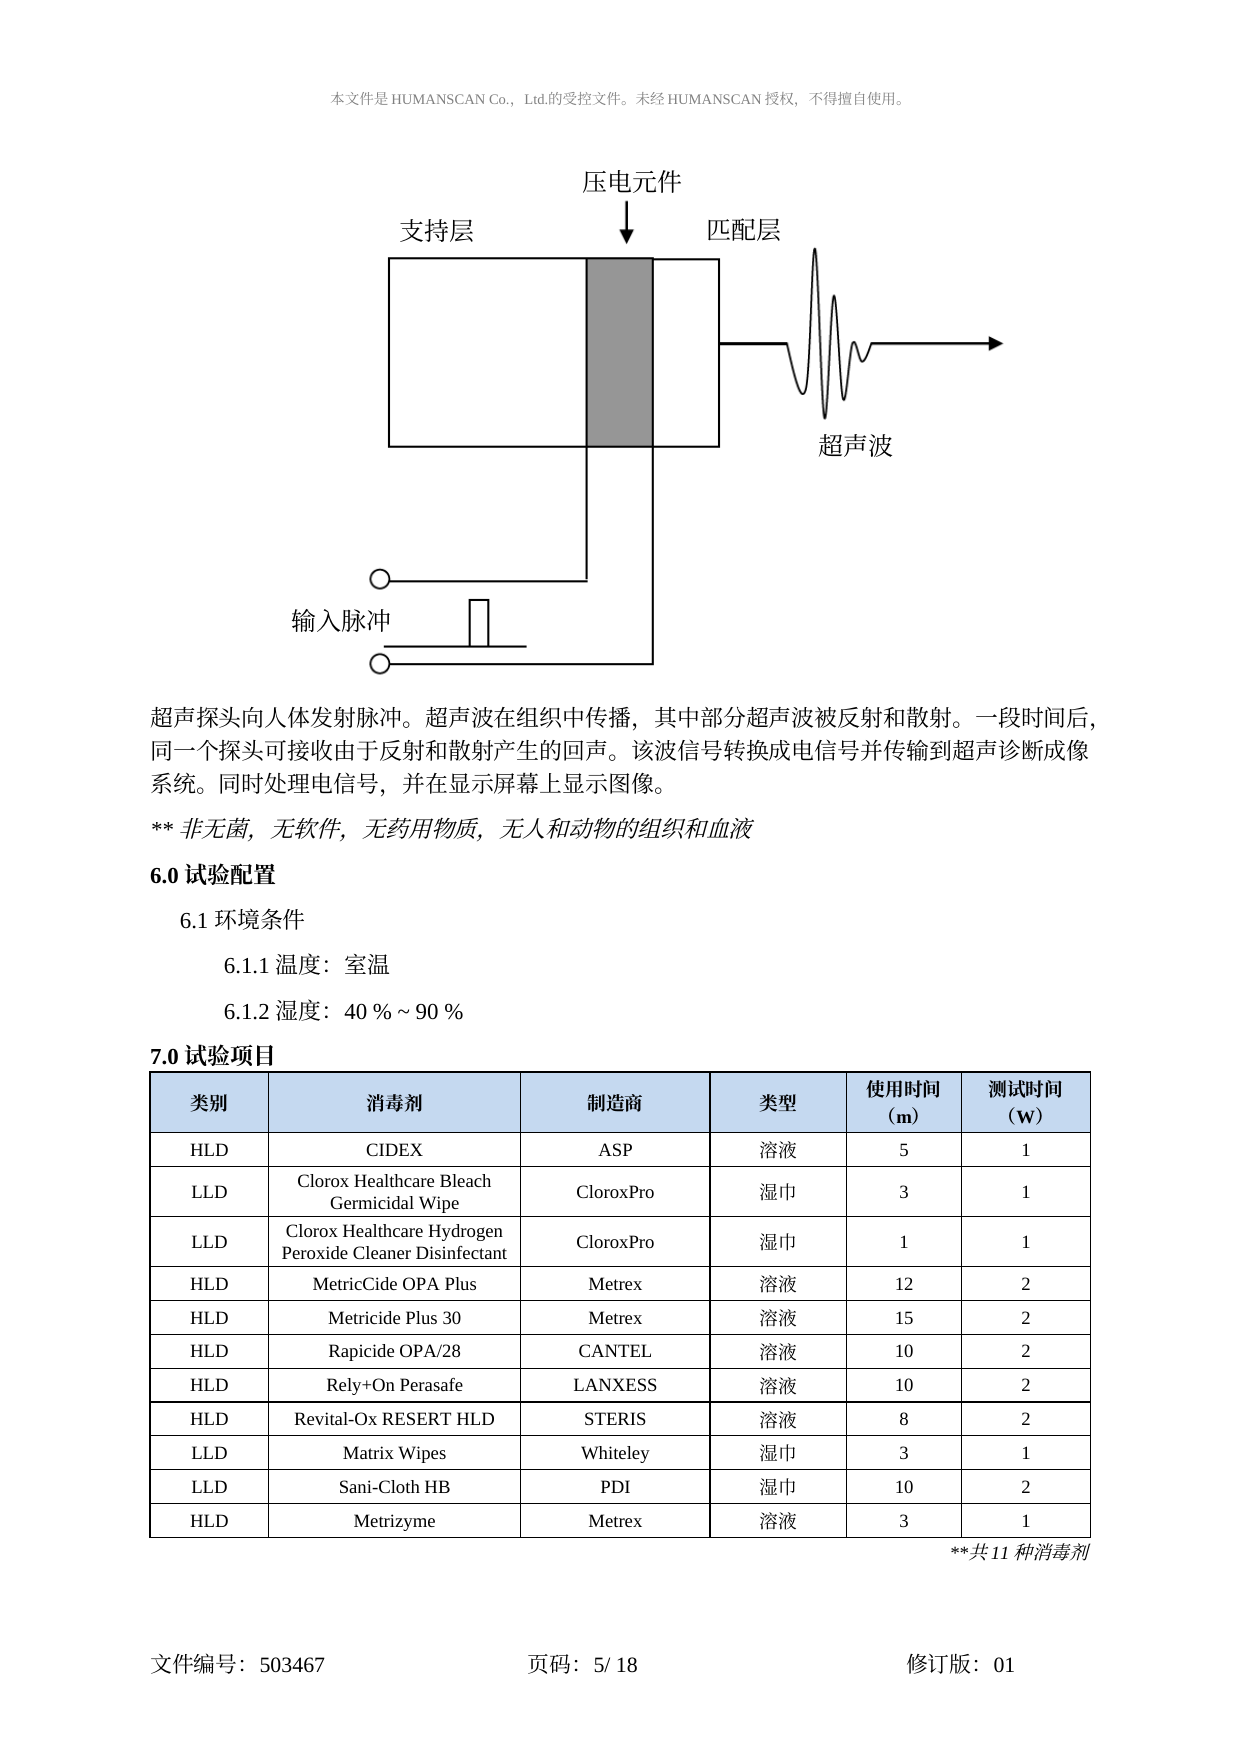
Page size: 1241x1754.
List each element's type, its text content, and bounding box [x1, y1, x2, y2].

table_header 使用时间（m） [847, 1073, 961, 1132]
text **共11种消毒剂 [150, 1538, 1090, 1565]
table_header 消毒剂 [269, 1073, 520, 1132]
table_cell 2 [962, 1403, 1090, 1435]
table_cell 3 [847, 1504, 961, 1537]
table_cell HLD [151, 1504, 268, 1537]
table_cell Whiteley [521, 1436, 709, 1469]
table_cell HLD [151, 1369, 268, 1401]
subtitle 7.0 试验项目 [150, 1038, 1090, 1071]
table_cell 1 [962, 1167, 1090, 1216]
table_cell CIDEX [269, 1133, 520, 1166]
table_cell 溶液 [711, 1335, 846, 1368]
table_cell Matrix Wipes [269, 1436, 520, 1469]
table_cell 溶液 [711, 1504, 846, 1537]
table_cell Clorox Healthcare Hydrogen Peroxide Cleaner Disinfectant [269, 1217, 520, 1266]
table_cell 溶液 [711, 1403, 846, 1435]
table_cell Revital-Ox RESERT HLD [269, 1403, 520, 1435]
subtitle 6.1.2 湿度：40 % ~ 90 % [224, 993, 1090, 1026]
table_cell 溶液 [711, 1267, 846, 1300]
table_cell Sani-Cloth HB [269, 1470, 520, 1503]
table_cell 10 [847, 1369, 961, 1401]
table_cell MetricCide OPA Plus [269, 1267, 520, 1300]
table_cell HLD [151, 1335, 268, 1368]
table_cell LLD [151, 1436, 268, 1469]
table_header 类别 [151, 1073, 268, 1132]
table_cell CloroxPro [521, 1167, 709, 1216]
table_cell 2 [962, 1335, 1090, 1368]
table_cell CloroxPro [521, 1217, 709, 1266]
table_cell STERIS [521, 1403, 709, 1435]
table_cell 15 [847, 1301, 961, 1334]
table_cell Metrex [521, 1504, 709, 1537]
table_cell 8 [847, 1403, 961, 1435]
table_cell 湿巾 [711, 1167, 846, 1216]
table_cell 1 [847, 1217, 961, 1266]
table_cell HLD [151, 1301, 268, 1334]
table_cell 2 [962, 1369, 1090, 1401]
table_cell 3 [847, 1167, 961, 1216]
table_cell 2 [962, 1267, 1090, 1300]
table_cell 湿巾 [711, 1436, 846, 1469]
table_header 测试时间（W） [962, 1073, 1090, 1132]
table_cell Metrizyme [269, 1504, 520, 1537]
table_cell 10 [847, 1470, 961, 1503]
table_cell 湿巾 [711, 1470, 846, 1503]
table_cell 1 [962, 1436, 1090, 1469]
table_cell 2 [962, 1301, 1090, 1334]
table_cell 3 [847, 1436, 961, 1469]
table_cell 溶液 [711, 1301, 846, 1334]
table_cell Rapicide OPA/28 [269, 1335, 520, 1368]
table_header 制造商 [521, 1073, 709, 1132]
table_cell Metricide Plus 30 [269, 1301, 520, 1334]
table_cell CANTEL [521, 1335, 709, 1368]
table_cell 溶液 [711, 1133, 846, 1166]
table_cell LLD [151, 1217, 268, 1266]
table_cell 1 [962, 1504, 1090, 1537]
table_cell HLD [151, 1267, 268, 1300]
table_cell 10 [847, 1335, 961, 1368]
text 超声探头向人体发射脉冲。超声波在组织中传播，其中部分超声波被反射和散射。一段时间后，同一个探头可接收由于反射和散射产生的回声。该波信号转换成电信号并传输到超声诊断成像系统。同时处理电信号，并在显示屏幕上显示图像。 [150, 700, 1090, 799]
table_cell LLD [151, 1167, 268, 1216]
table_cell Metrex [521, 1267, 709, 1300]
subtitle 6.1.1 温度：室温 [224, 948, 1090, 981]
table_cell ASP [521, 1133, 709, 1166]
table_cell Metrex [521, 1301, 709, 1334]
table_cell HLD [151, 1133, 268, 1166]
table_cell 1 [962, 1133, 1090, 1166]
table_cell HLD [151, 1403, 268, 1435]
table_cell 湿巾 [711, 1217, 846, 1266]
subtitle 6.0 试验配置 [150, 857, 1090, 890]
subtitle 6.1 环境条件 [179, 902, 1090, 935]
table_cell LLD [151, 1470, 268, 1503]
table_cell PDI [521, 1470, 709, 1503]
table_cell Rely+On Perasafe [269, 1369, 520, 1401]
table_cell Clorox Healthcare Bleach Germicidal Wipe [269, 1167, 520, 1216]
table_cell LANXESS [521, 1369, 709, 1401]
table_cell 12 [847, 1267, 961, 1300]
table_cell 1 [962, 1217, 1090, 1266]
table_cell 5 [847, 1133, 961, 1166]
table_cell 2 [962, 1470, 1090, 1503]
table_cell 溶液 [711, 1369, 846, 1401]
text ** 非无菌，无软件，无药用物质，无人和动物的组织和血液 [150, 811, 1090, 844]
table_header 类型 [711, 1073, 846, 1132]
picture [269, 162, 1017, 688]
